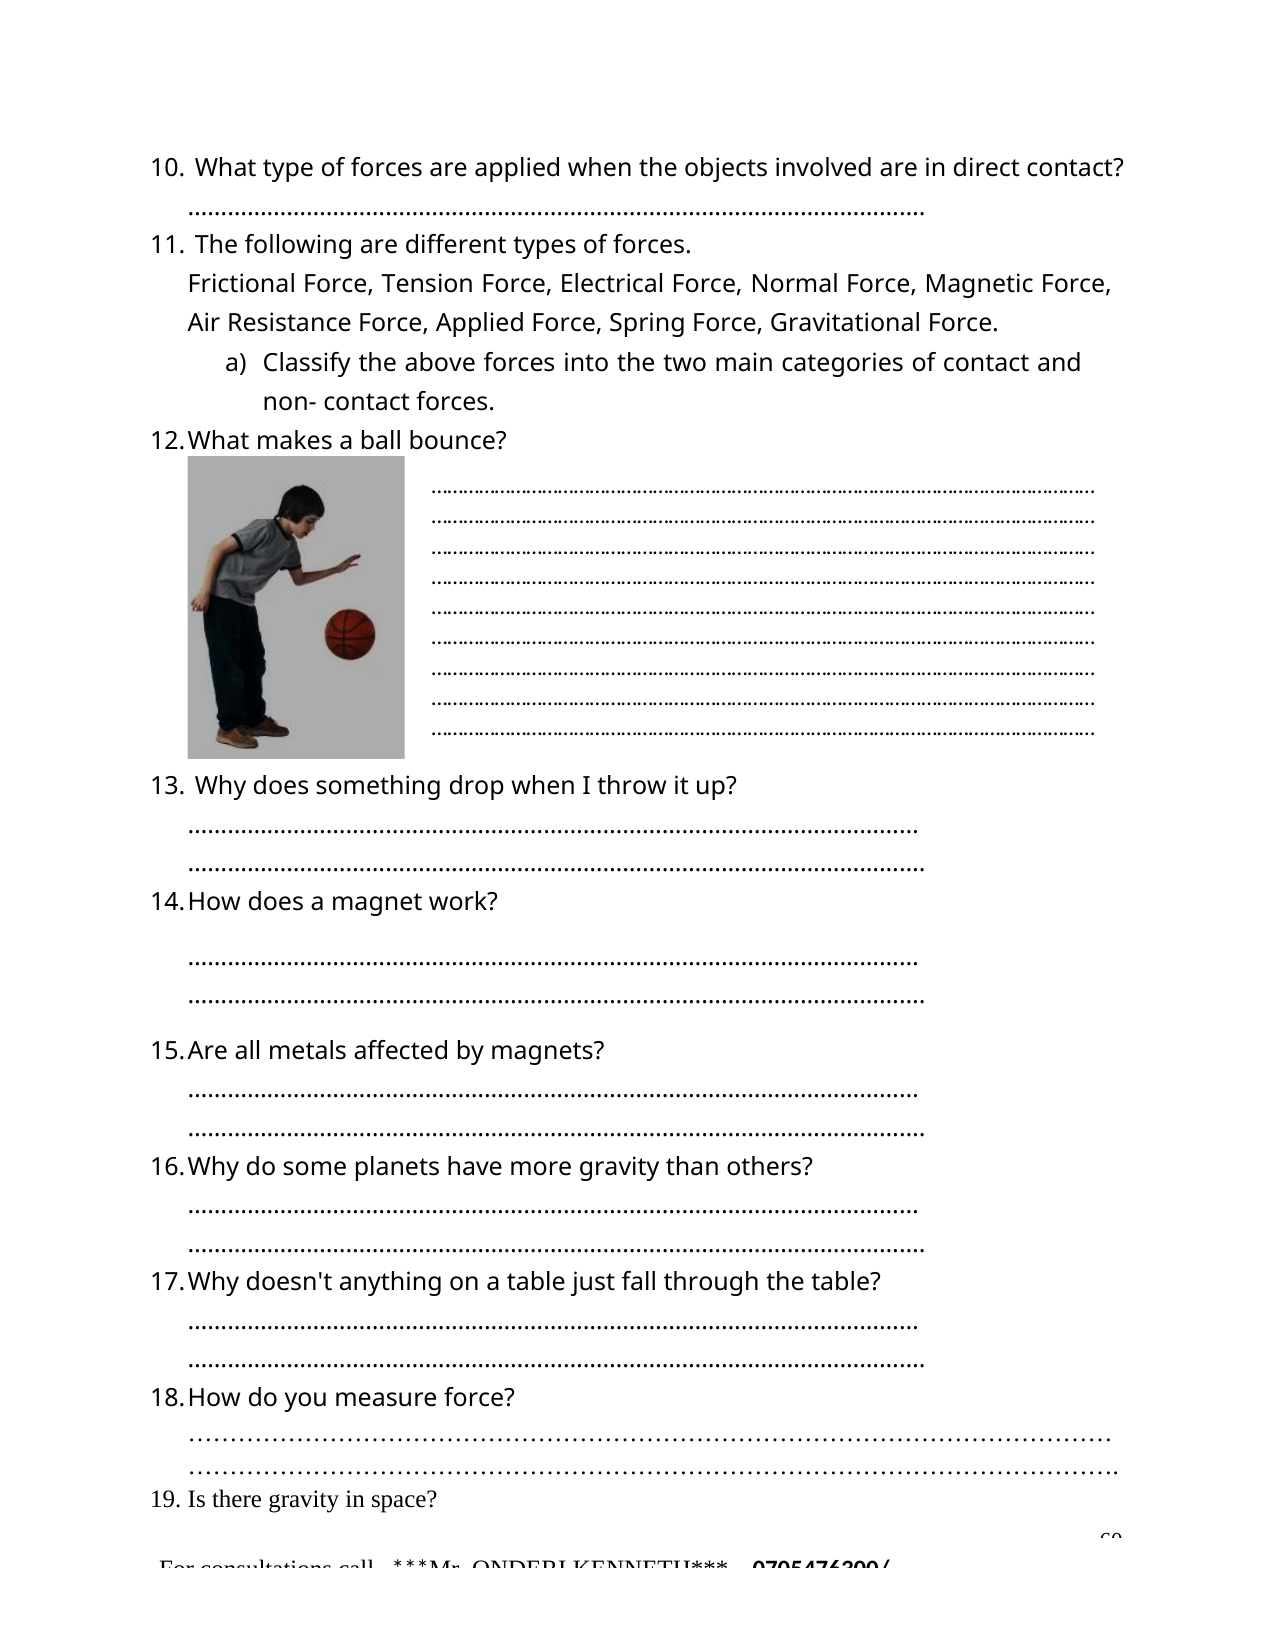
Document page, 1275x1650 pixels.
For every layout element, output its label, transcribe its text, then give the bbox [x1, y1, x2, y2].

text …………………………………………………………………………………………………. [187, 1341, 1219, 1375]
text …………………………………………………………………………………………………. [187, 1109, 1219, 1144]
list Why does something drop when I throw it up? [150, 767, 1219, 802]
text ……………………………………………………………………………………………………………… [431, 683, 1219, 711]
text ………………………………………………………………………………………………… [187, 1418, 1219, 1447]
text ……………………………………………………………………………………………………………… [431, 562, 1219, 590]
text ……………………………………………………………………………………………………………… [431, 532, 1219, 560]
list The following are different types of forces. [150, 227, 1219, 261]
text ……………………………………………………………………………………………………………… [431, 592, 1219, 620]
text ………………………………………………………………………………………………… [187, 806, 1219, 840]
text Frictional Force, Tension Force, Electrical Force, Normal Force, Magnetic Force, Air Resistance Force, Applied Force, Spring Force, Gravitational Force. [187, 266, 1125, 339]
text ……………………………………………………………………………………………………………… [431, 713, 1219, 741]
text ……………………………………………………………………………………………………………… [431, 653, 1219, 681]
list Why doesn't anything on a table just fall through the table? [150, 1264, 1219, 1298]
text …………………………………………………………………………………………………. [187, 977, 1219, 1011]
text ……………………………………………………………………………………………………………… [431, 471, 1219, 499]
list How do you measure force? [150, 1379, 1219, 1413]
text ………………………………………………………………………………………………… [187, 1302, 1219, 1337]
list Are all metals affected by magnets? [150, 1032, 1219, 1066]
list What makes a ball bounce? [150, 422, 1219, 457]
text ………………………………………………………………………………………………… [187, 1071, 1219, 1105]
text …………………………………………………………………………………………………. [187, 189, 1219, 223]
text ………………………………………………………………………………………………… [187, 1187, 1219, 1221]
list Why do some planets have more gravity than others? [150, 1148, 1219, 1182]
text …………………………………………………………………………………………………. [187, 845, 1219, 879]
list What type of forces are applied when the objects involved are in direct contact? [150, 150, 1219, 184]
list Classify the above forces into the two main categories of contact and non- contact forces. [225, 344, 1126, 417]
text ………………………………………………………………………………………………… [187, 939, 1219, 973]
text ……………………………………………………………………………………………………………… [431, 501, 1219, 529]
text ……………………………………………………………………………………………………………… [431, 622, 1219, 650]
list Is there gravity in space? [150, 1484, 1219, 1513]
text …………………………………………………………………………………………………. [187, 1451, 1219, 1480]
text …………………………………………………………………………………………………. [187, 1225, 1219, 1259]
list How does a magnet work? [150, 883, 1219, 917]
picture [187, 456, 405, 759]
